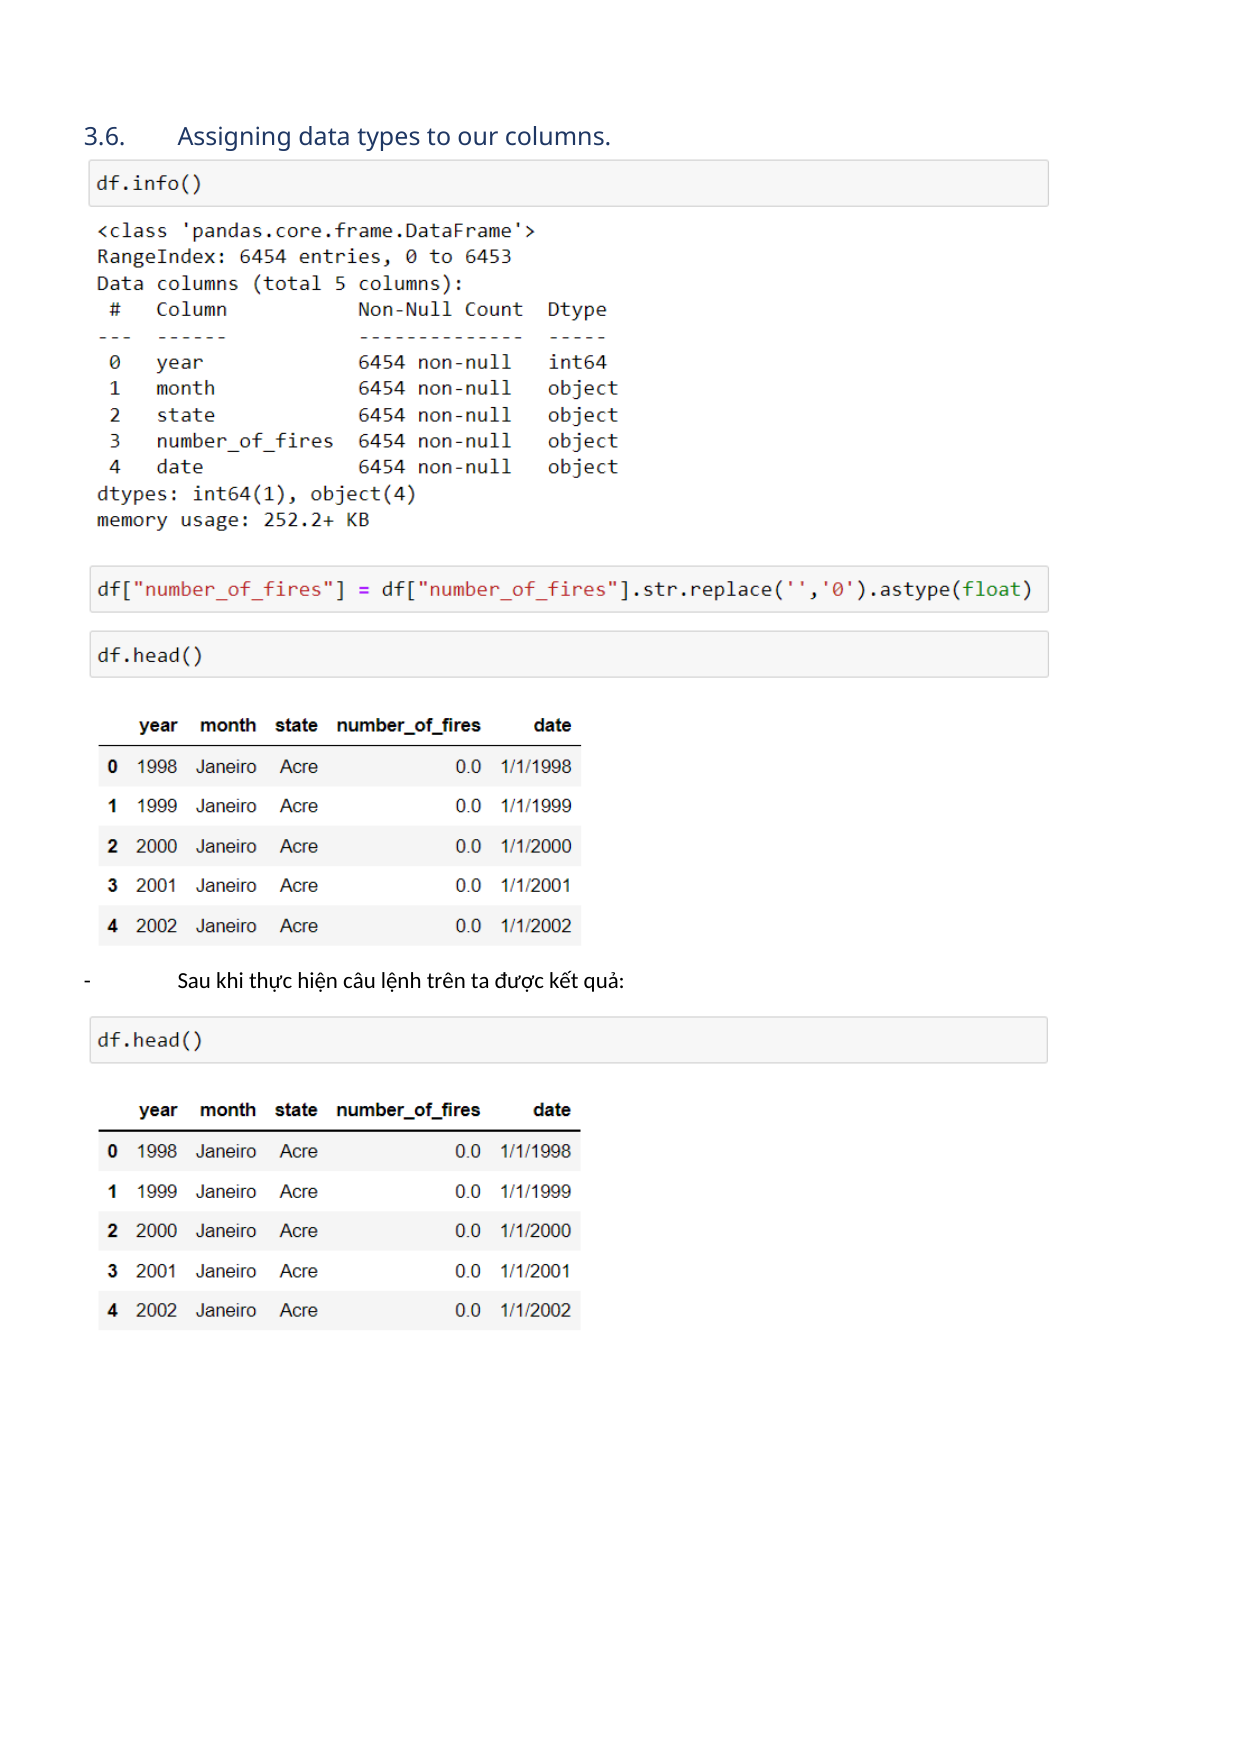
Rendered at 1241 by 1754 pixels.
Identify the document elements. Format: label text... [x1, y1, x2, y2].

subtitle Assigning data types to our columns. [83, 118, 1152, 152]
picture [83, 560, 1058, 948]
picture [83, 1012, 1058, 1338]
list Sau khi thực hiện câu lệnh trên ta được kết quả: [83, 966, 1152, 994]
picture [83, 155, 1058, 542]
